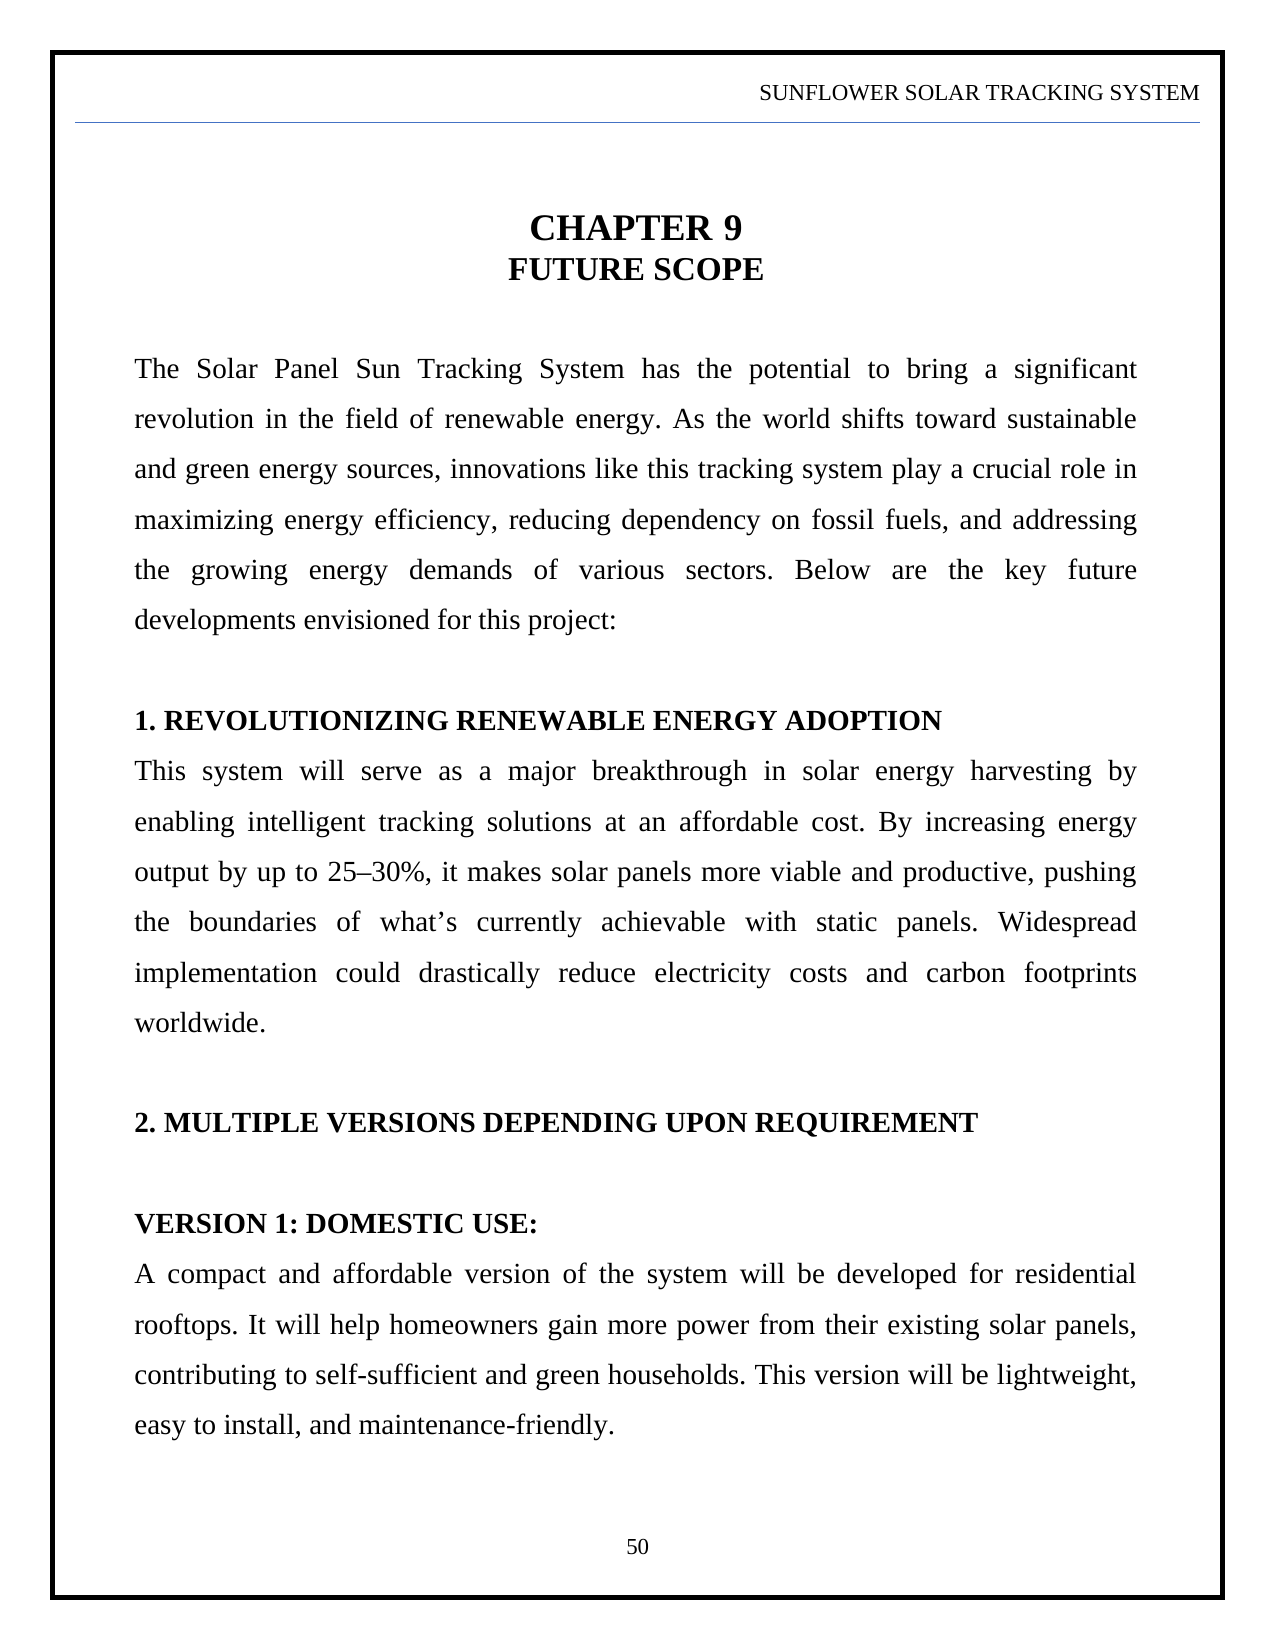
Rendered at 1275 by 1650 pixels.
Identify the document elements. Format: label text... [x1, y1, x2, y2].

text CHAPTER 9 [134, 206, 1138, 249]
text VERSION 1: DOMESTIC USE: [134, 1206, 1138, 1240]
text FUTURE SCOPE [134, 249, 1138, 287]
list REVOLUTIONIZING RENEWABLE ENERGY ADOPTION [134, 703, 1138, 737]
text The Solar Panel Sun Tracking System has the potential to bring a significant revolution in the field of renewable energy. As the world shifts toward sustainable and green energy sources, innovations like this tracking system play a crucial role in maximizing energy efficiency, reducing dependency on fossil fuels, and addressing the growing energy demands of various sectors. Below are the key future developments envisioned for this project: [134, 351, 1138, 636]
text This system will serve as a major breakthrough in solar energy harvesting by enabling intelligent tracking solutions at an affordable cost. By increasing energy output by up to 25–30%, it makes solar panels more viable and productive, pushing the boundaries of what’s currently achievable with static panels. Widespread implementation could drastically reduce electricity costs and carbon footprints worldwide. [134, 753, 1138, 1038]
list MULTIPLE VERSIONS DEPENDING UPON REQUIREMENT [134, 1106, 1138, 1139]
text A compact and affordable version of the system will be developed for residential rooftops. It will help homeowners gain more power from their existing solar panels, contributing to self-sufficient and green households. This version will be lightweight, easy to install, and maintenance-friendly. [134, 1257, 1138, 1441]
